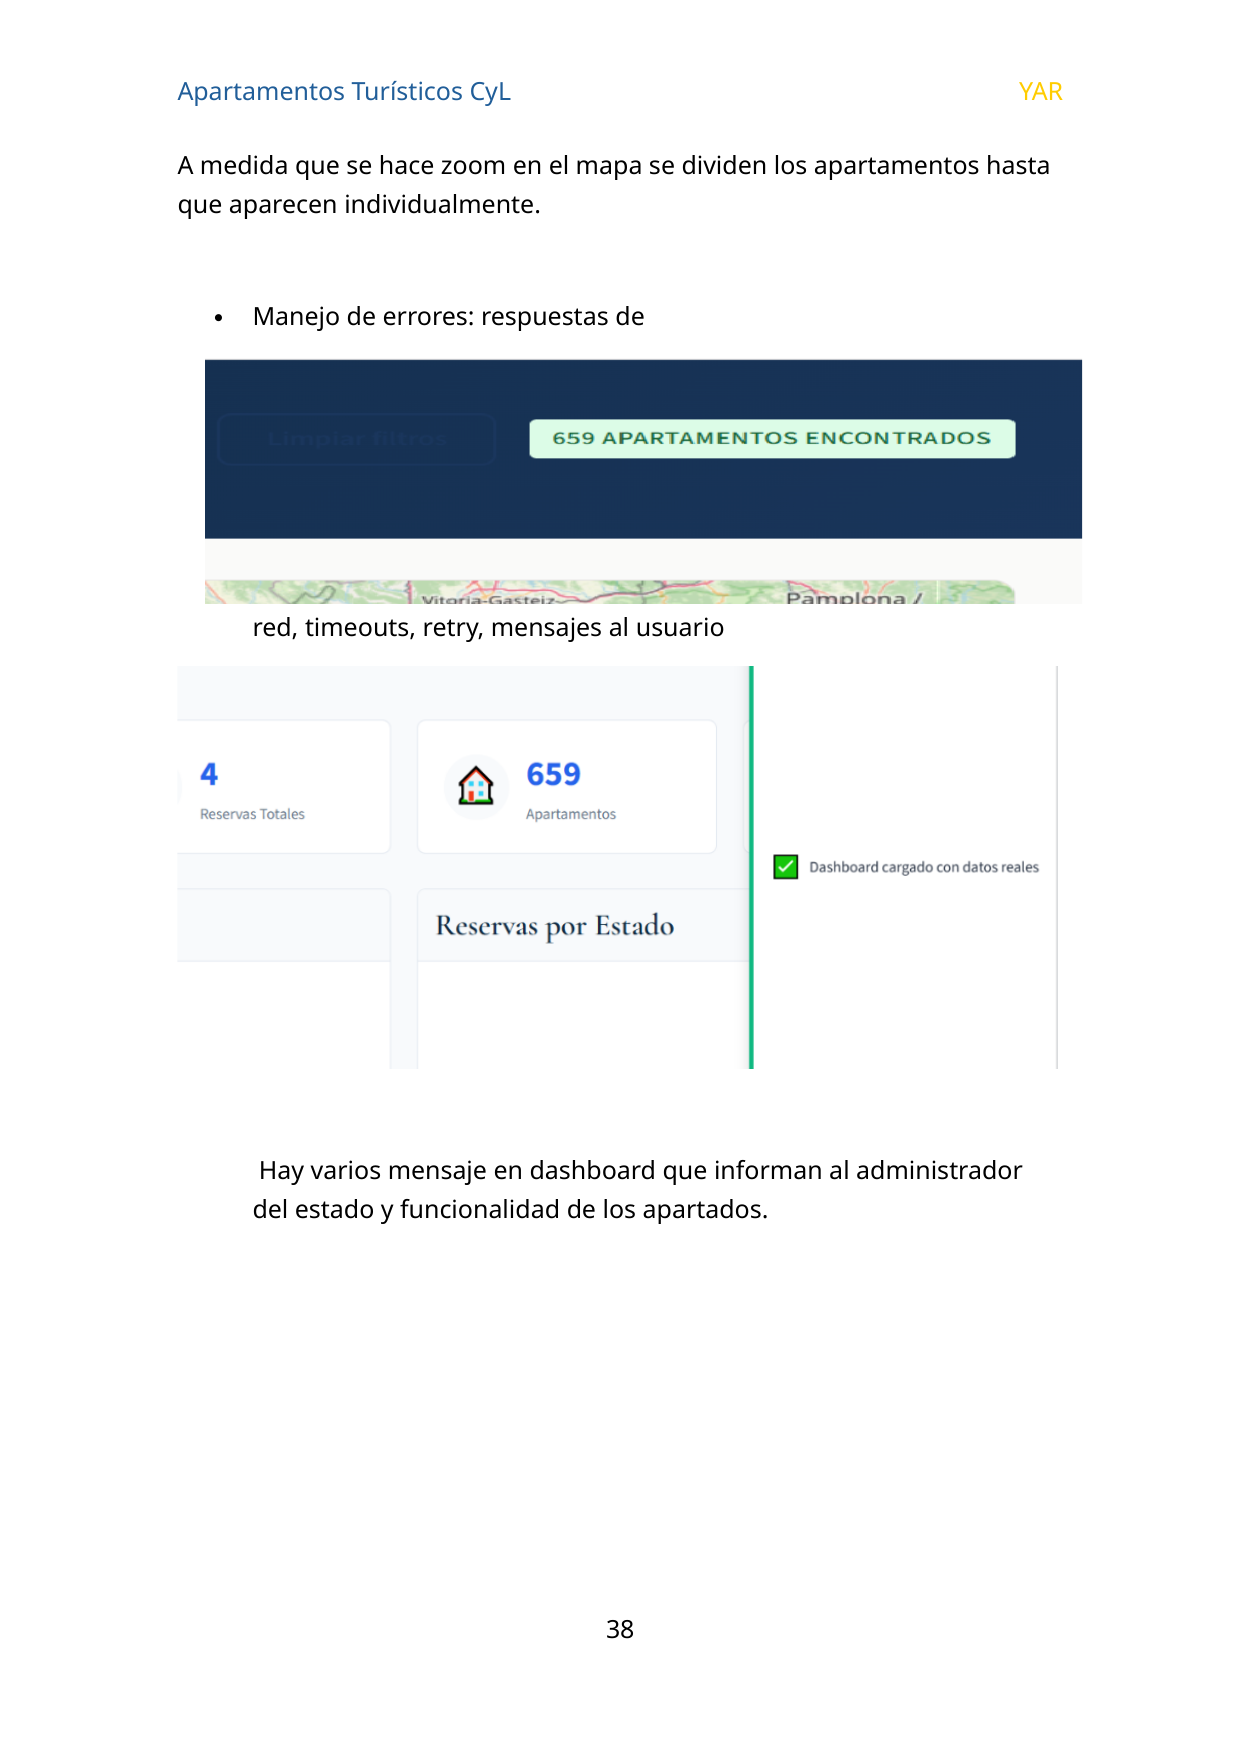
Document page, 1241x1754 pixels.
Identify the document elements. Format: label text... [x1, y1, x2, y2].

picture [205, 341, 1083, 604]
picture [177, 666, 1058, 1069]
text A medida que se hace zoom en el mapa se dividen los apartamentos hasta que aparecen individualmente. [177, 148, 1063, 221]
list Manejo de errores: respuestas de red, timeouts, retry, mensajes al usuario [215, 604, 1063, 644]
list Manejo de errores: respuestas de red, timeouts, retry, mensajes al usuario [215, 298, 1063, 341]
text Hay varios mensaje en dashboard que informan al administrador del estado y funcionalidad de los apartados. [252, 1153, 1063, 1226]
